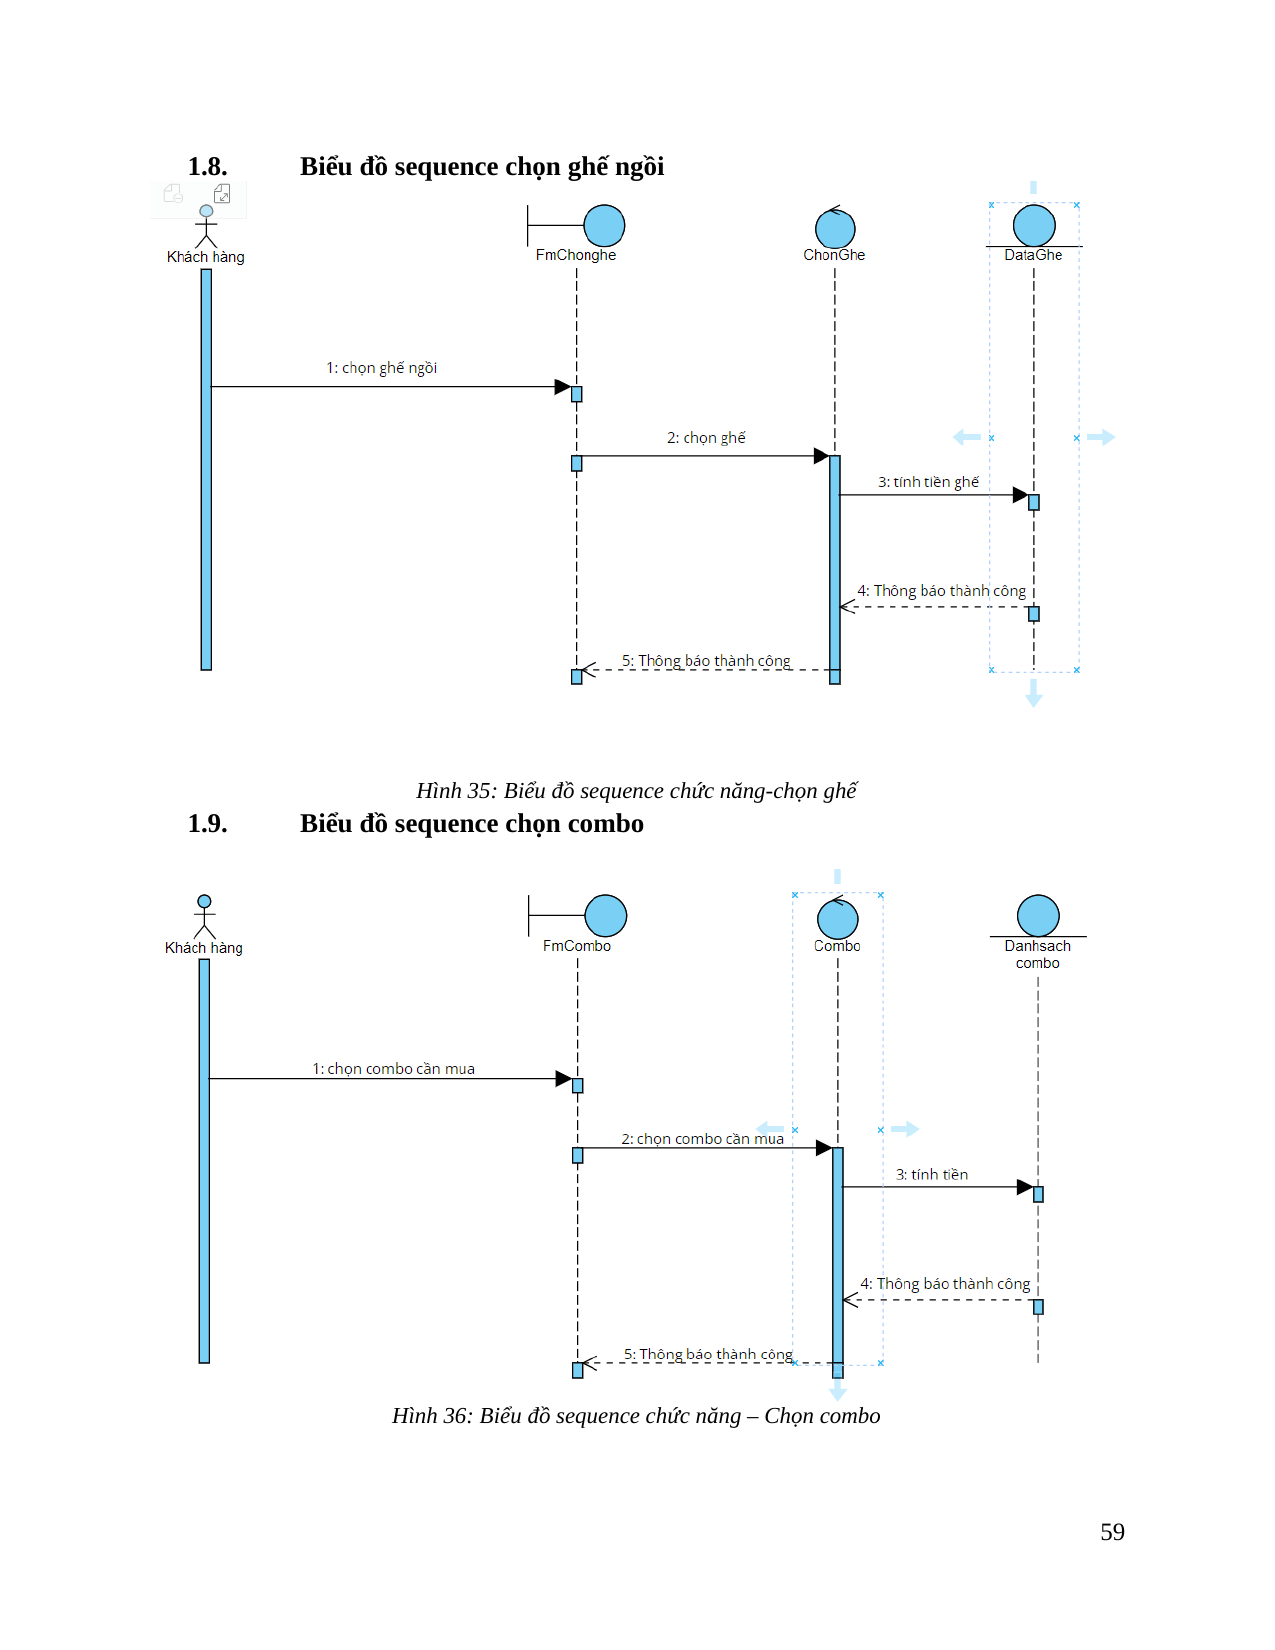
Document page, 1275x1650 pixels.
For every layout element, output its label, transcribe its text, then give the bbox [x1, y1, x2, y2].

text Hình 35: Biểu đồ sequence chức năng-chọn ghế [150, 777, 1125, 803]
picture [150, 869, 1125, 1402]
subtitle Biểu đồ sequence chọn combo [187, 807, 1125, 838]
picture [150, 181, 1125, 777]
text Hình 36: Biểu đồ sequence chức năng – Chọn combo [150, 1402, 1125, 1428]
subtitle Biểu đồ sequence chọn ghế ngồi [187, 150, 1125, 181]
